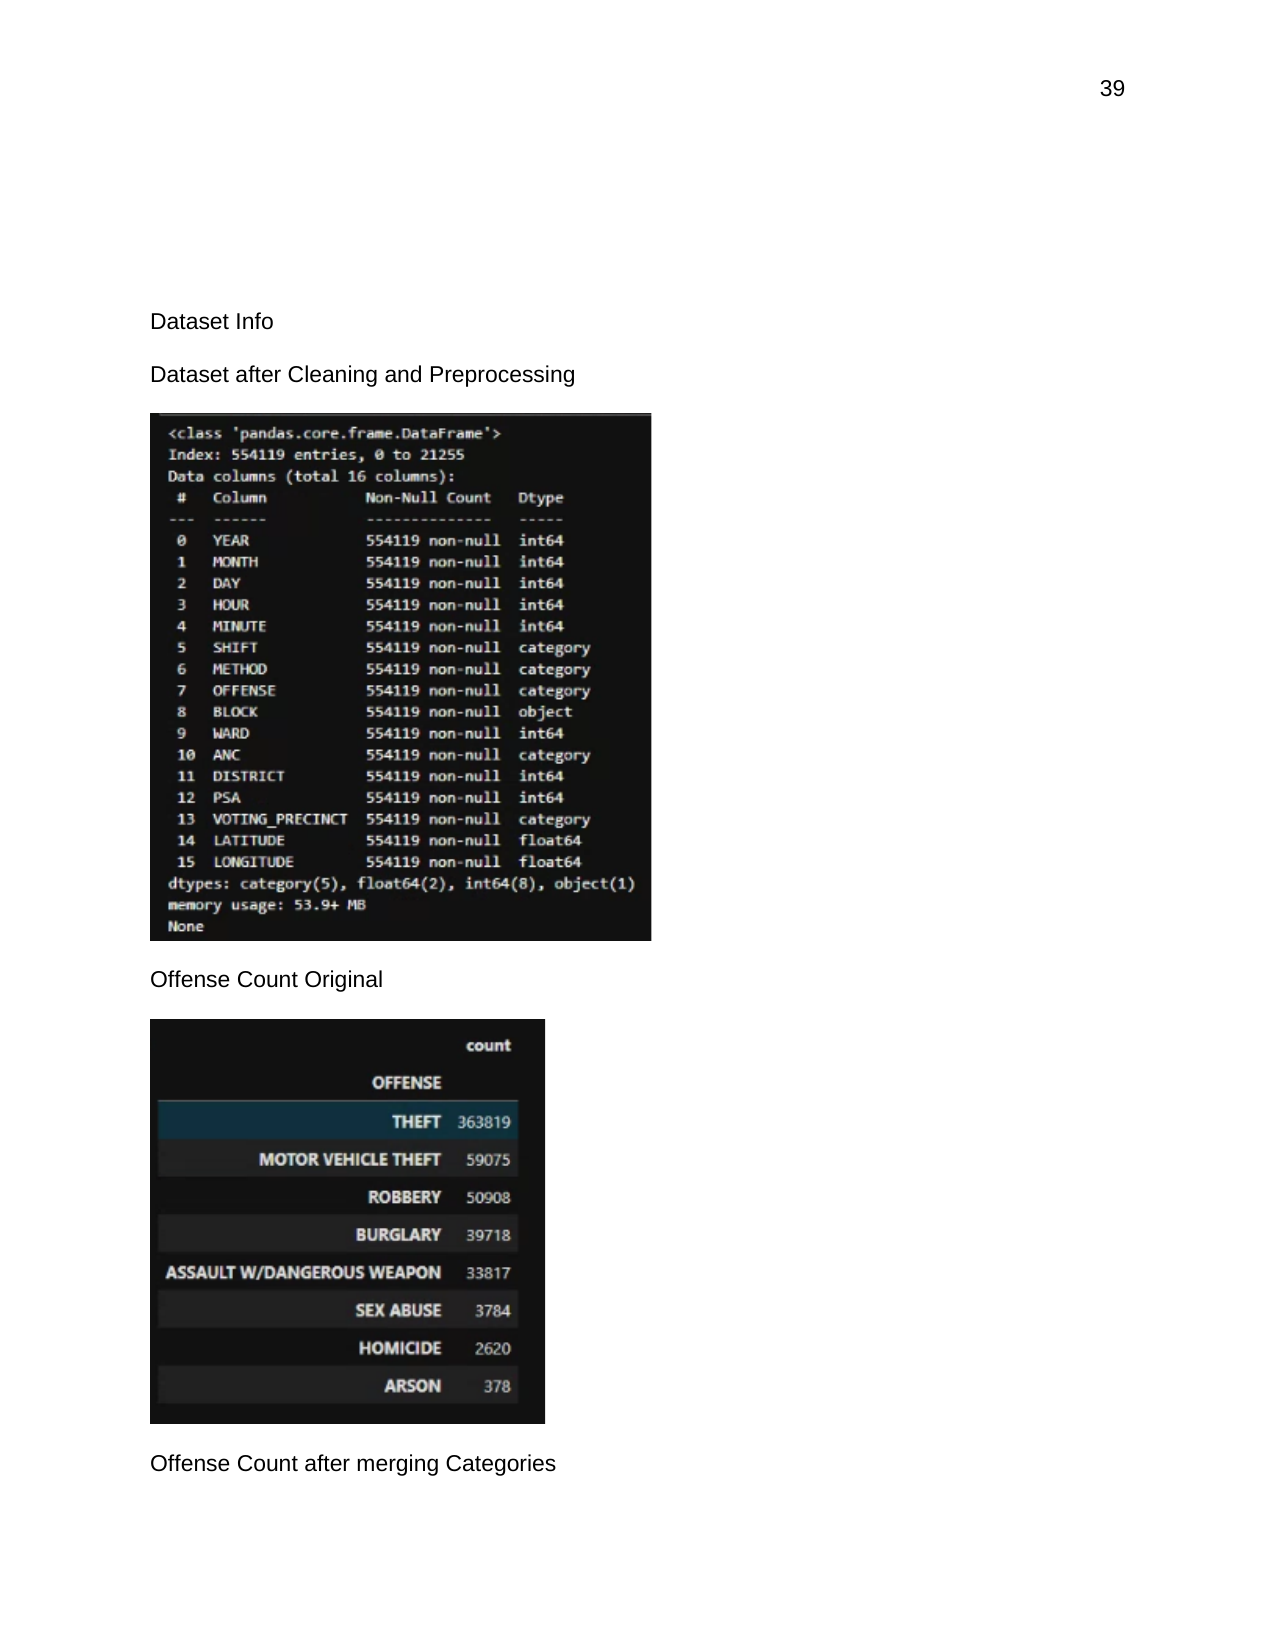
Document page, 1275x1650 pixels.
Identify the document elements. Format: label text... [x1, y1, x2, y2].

text Offense Count after merging Categories [150, 1450, 1125, 1477]
text Dataset after Cleaning and Preprocessing [150, 361, 1125, 387]
picture [150, 413, 652, 941]
text Offense Count Original [150, 966, 1125, 993]
text Dataset Info [150, 308, 1125, 334]
picture [150, 1019, 546, 1424]
